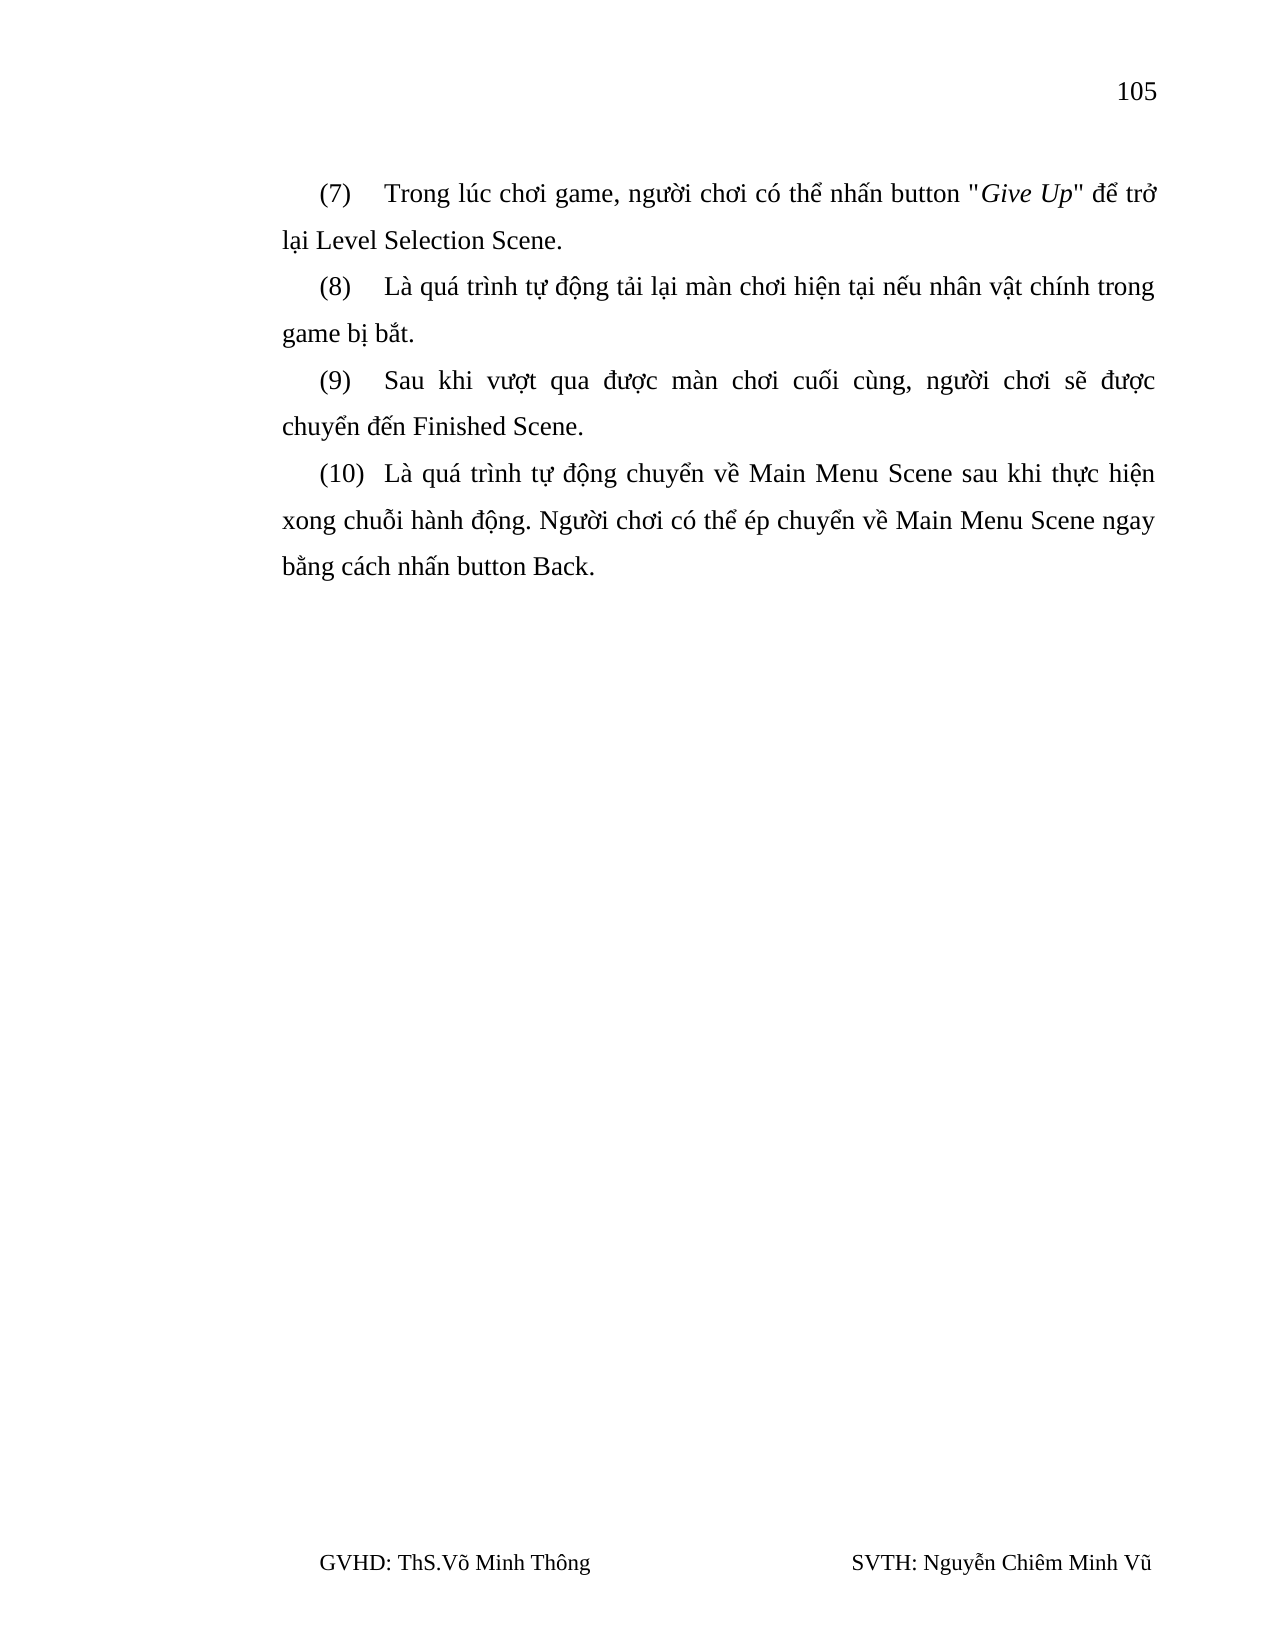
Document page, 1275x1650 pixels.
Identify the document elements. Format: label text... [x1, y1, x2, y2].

text (7) Trong lúc chơi game, người chơi có thể nhấn button "Give Up" để trở lại Level Selection Scene. [282, 177, 1157, 255]
text (10) Là quá trình tự động chuyển về Main Menu Scene sau khi thực hiện xong chuỗi hành động. Người chơi có thể ép chuyển về Main Menu Scene ngay bằng cách nhấn button Back. [282, 457, 1157, 582]
text (8) Là quá trình tự động tải lại màn chơi hiện tại nếu nhân vật chính trong game bị bắt. [282, 271, 1157, 348]
text (9) Sau khi vượt qua được màn chơi cuối cùng, người chơi sẽ được chuyển đến Finished Scene. [282, 364, 1157, 442]
